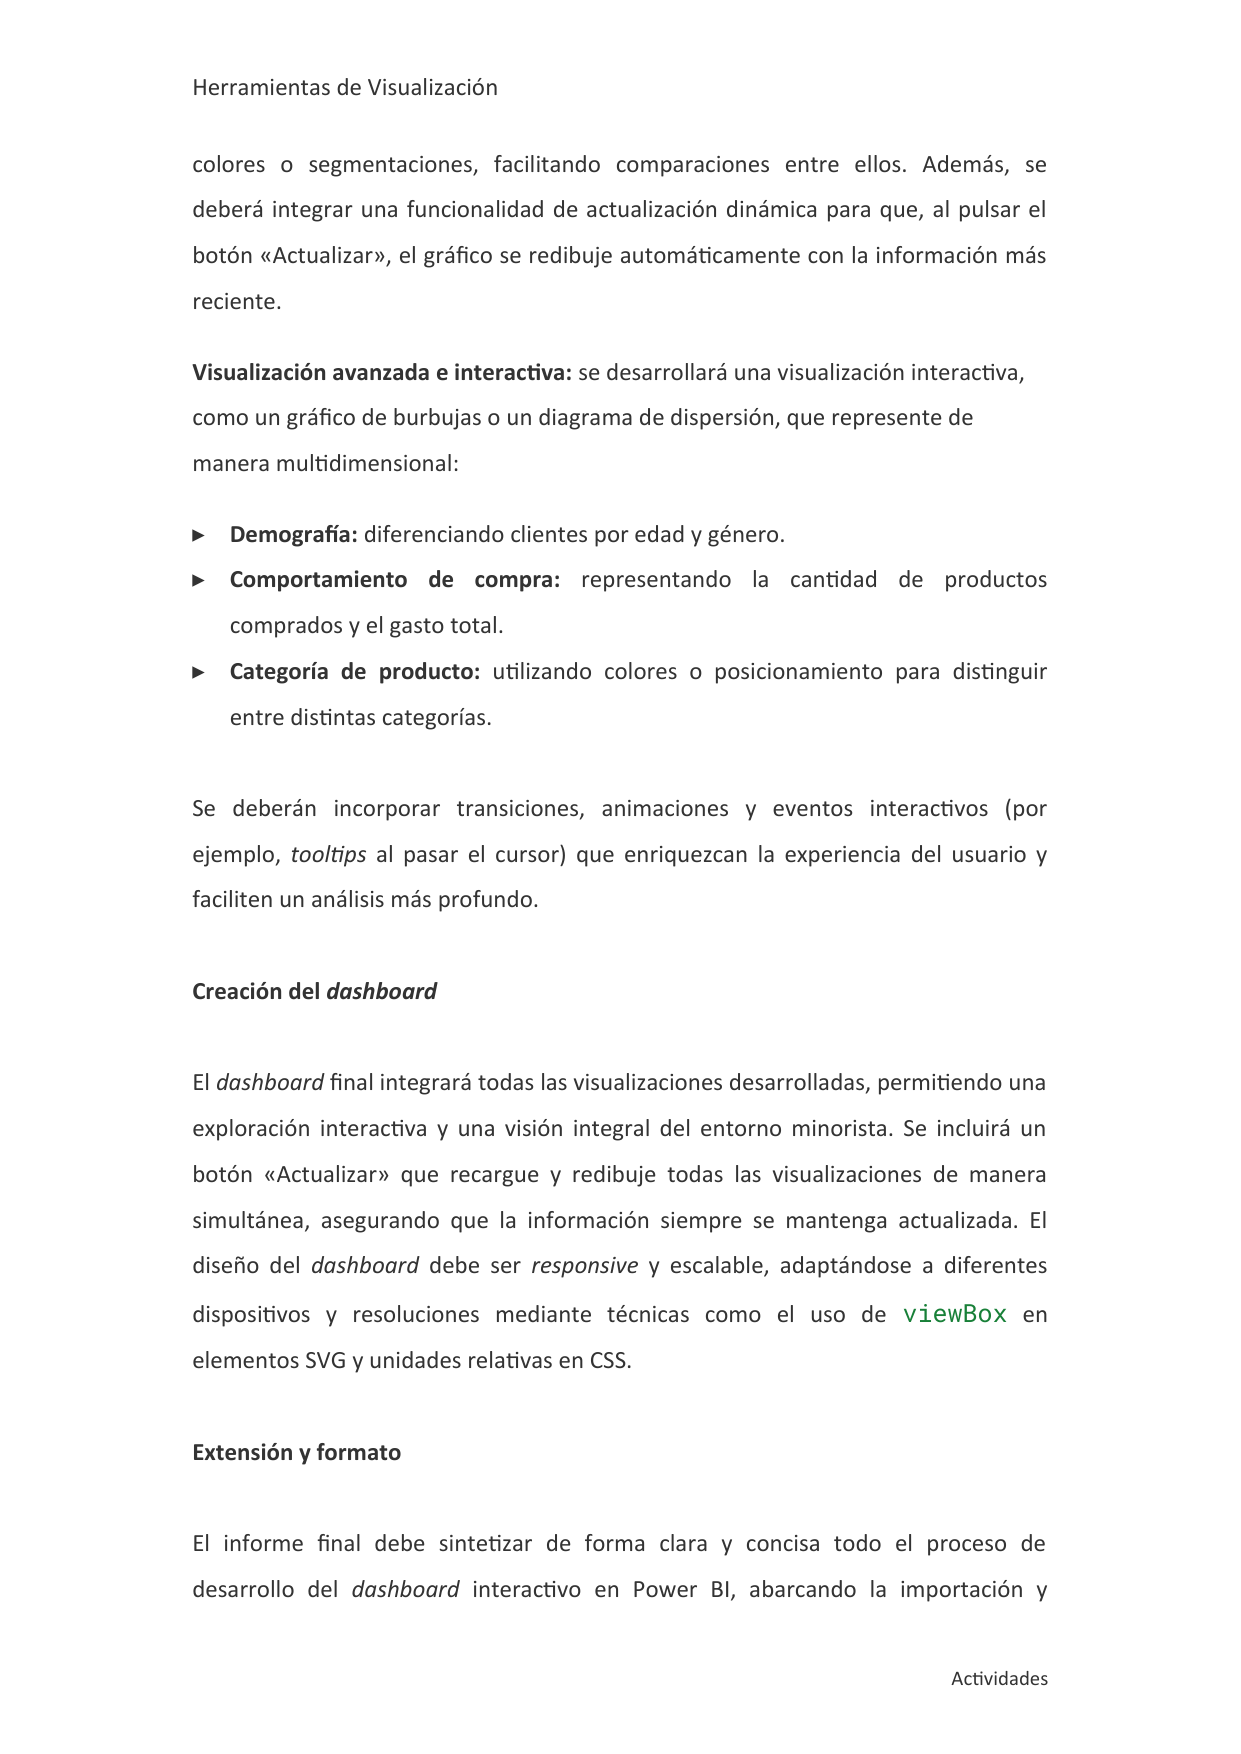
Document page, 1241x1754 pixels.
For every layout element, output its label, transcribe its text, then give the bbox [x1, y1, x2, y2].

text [192, 1528, 1048, 1604]
text Comportamiento de compra: representando la cantidad de productos comprados y el gasto total. [192, 563, 1048, 640]
text Extensión y formato [192, 1436, 1048, 1467]
text Visualización avanzada e interactiva: se desarrollará una visualización interactiva, como un gráfico de burbujas o un diagrama de dispersión, que represente de manera multidimensional: [192, 356, 1048, 478]
text El dashboard final integrará todas las visualizaciones desarrolladas, permitiendo una exploración interactiva y una visión integral del entorno minorista. Se incluirá un botón «Actualizar» que recargue y redibuje todas las visualizaciones de manera simultánea, asegurando que la información siempre se mantenga actualizada. El diseño del dashboard debe ser responsive y escalable, adaptándose a diferentes dispositivos y resoluciones mediante técnicas como el uso de viewBox en elementos SVG y unidades relativas en CSS. [192, 1067, 1048, 1375]
text Categoría de producto: utilizando colores o posicionamiento para distinguir entre distintas categorías. [192, 655, 1048, 731]
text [192, 148, 1048, 315]
text Creación del dashboard [192, 975, 1048, 1006]
text Se deberán incorporar transiciones, animaciones y eventos interactivos (por ejemplo, tooltips al pasar el cursor) que enriquezcan la experiencia del usuario y faciliten un análisis más profundo. [192, 792, 1048, 914]
text Demografía: diferenciando clientes por edad y género. [192, 518, 1048, 548]
